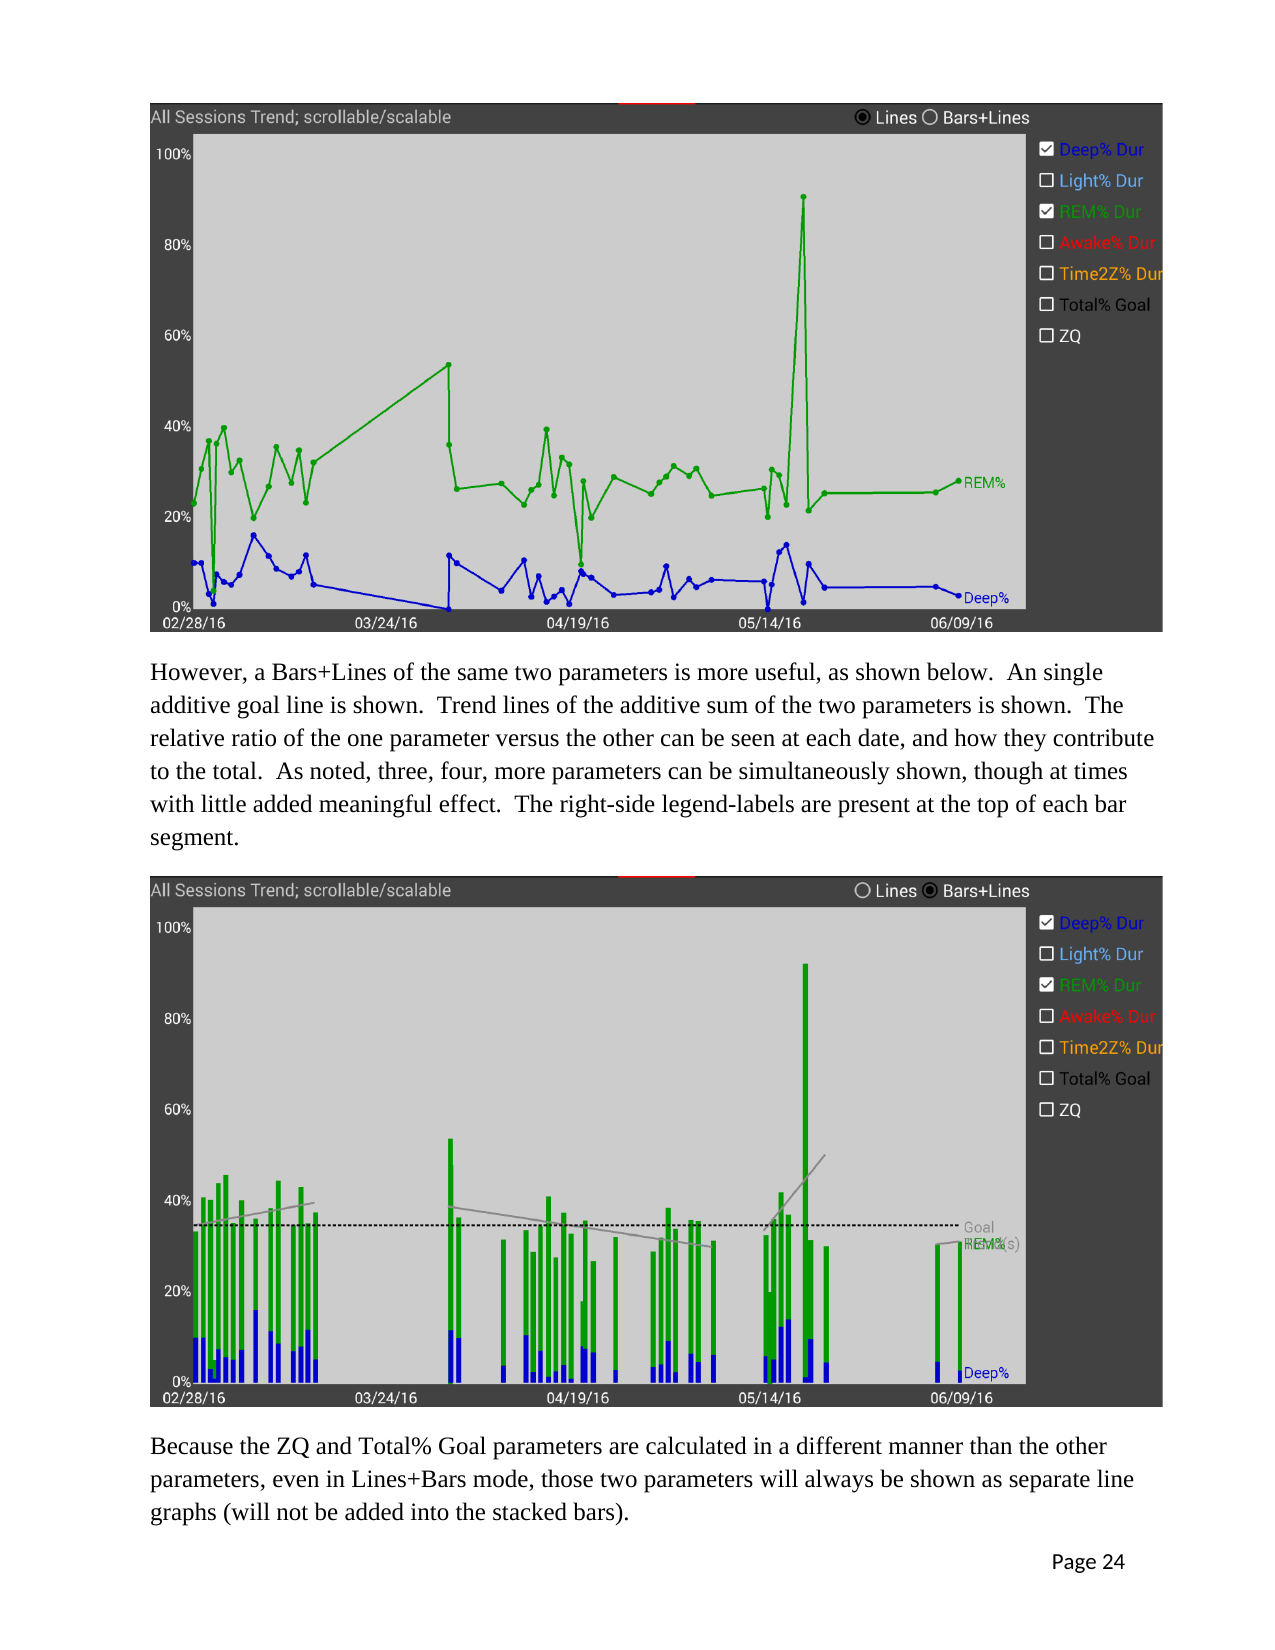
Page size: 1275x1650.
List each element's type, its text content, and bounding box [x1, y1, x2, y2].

picture [150, 103, 1163, 632]
picture [150, 876, 1163, 1407]
text Because the ZQ and Total% Goal parameters are calculated in a different manner than the other parameters, even in Lines+Bars mode, those two parameters will always be shown as separate line graphs (will not be added into the stacked bars). [150, 1431, 1162, 1526]
text However, a Bars+Lines of the same two parameters is more useful, as shown below. An single additive goal line is shown. Trend lines of the additive sum of the two parameters is shown. The relative ratio of the one parameter versus the other can be seen at each date, and how they contribute to the total. As noted, three, four, more parameters can be simultaneously shown, though at times with little added meaningful effect. The right-side legend-labels are present at the top of each bar segment. [150, 657, 1162, 851]
